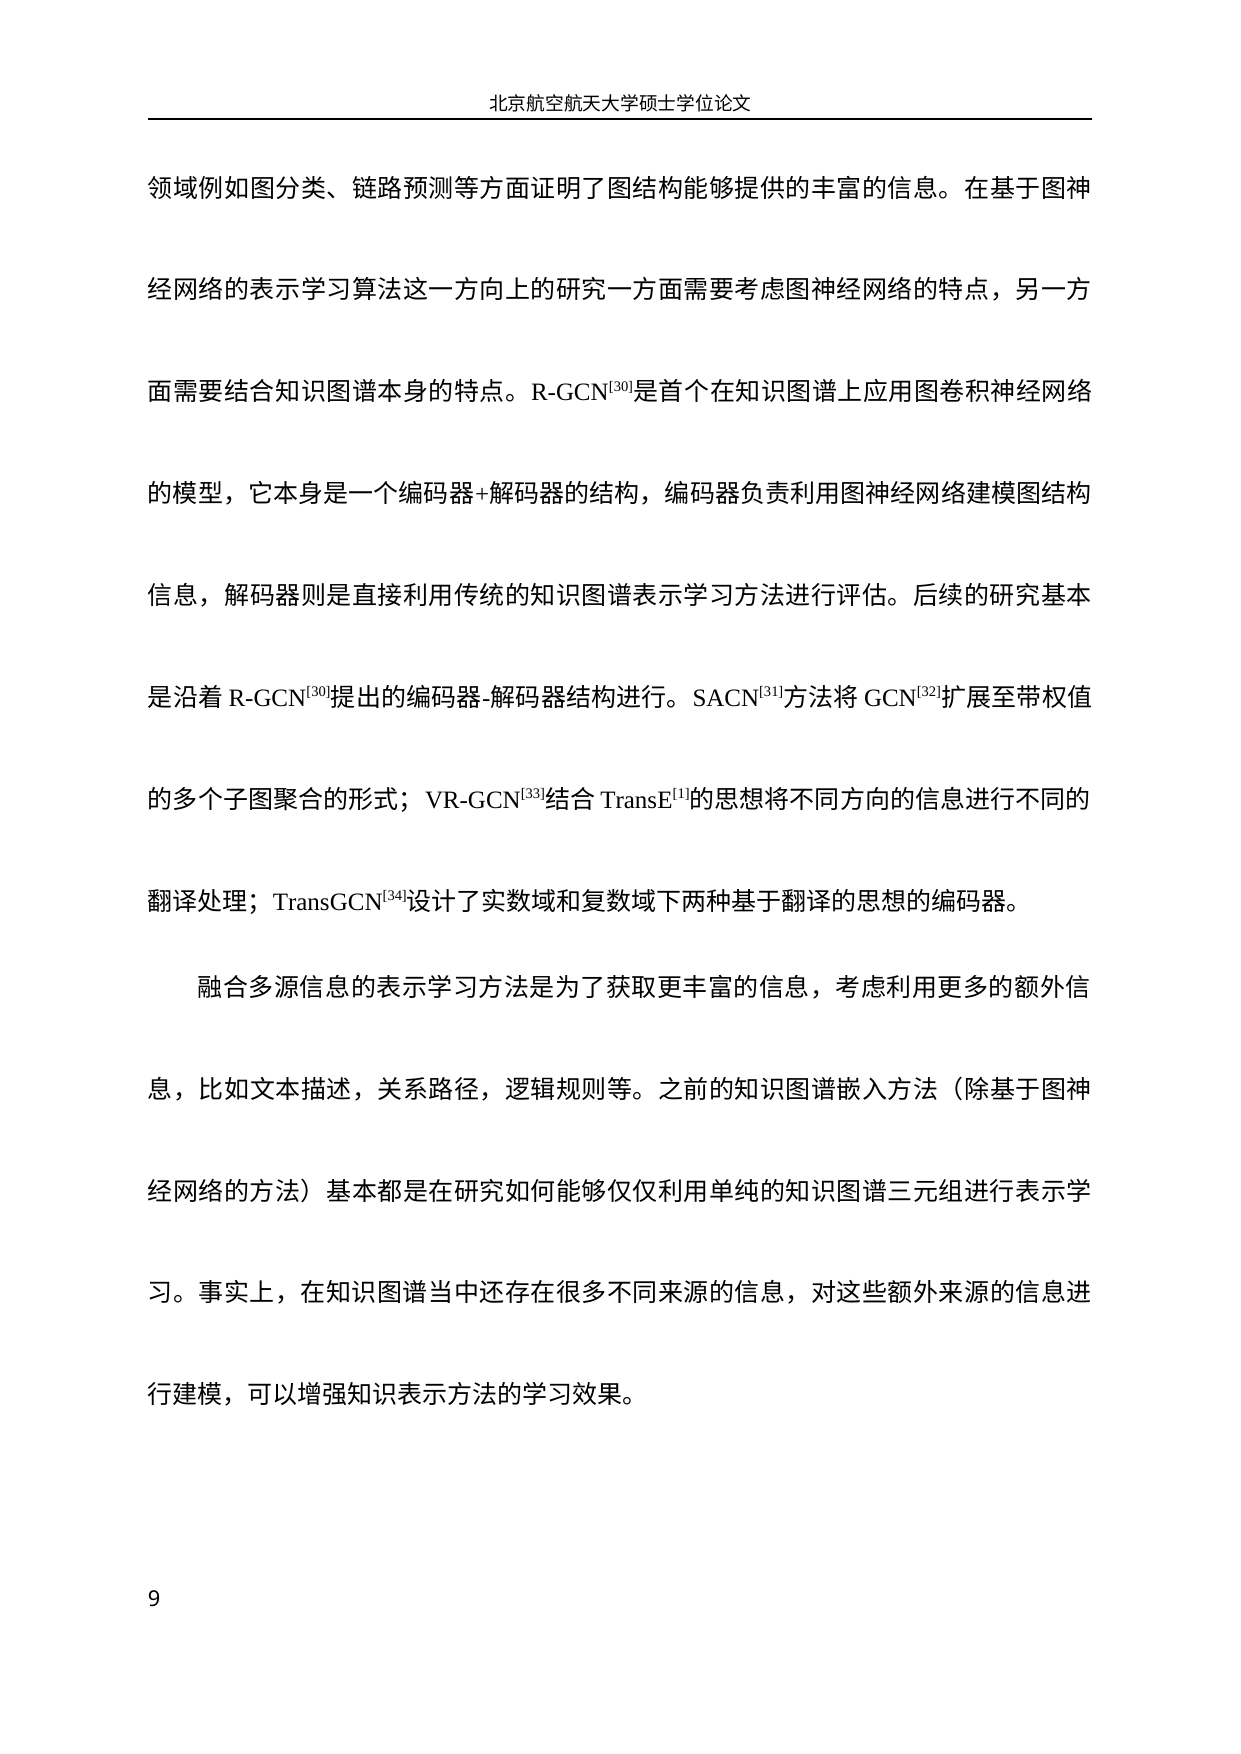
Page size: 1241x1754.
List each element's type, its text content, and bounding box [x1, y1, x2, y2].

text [148, 152, 1092, 933]
text 融合多源信息的表示学习方法是为了获取更丰富的信息，考虑利用更多的额外信息，比如文本描述，关系路径，逻辑规则等。之前的知识图谱嵌入方法（除基于图神经网络的方法）基本都是在研究如何能够仅仅利用单纯的知识图谱三元组进行表示学习。事实上，在知识图谱当中还存在很多不同来源的信息，对这些额外来源的信息进行建模，可以增强知识表示方法的学习效果。 [148, 951, 1092, 1427]
